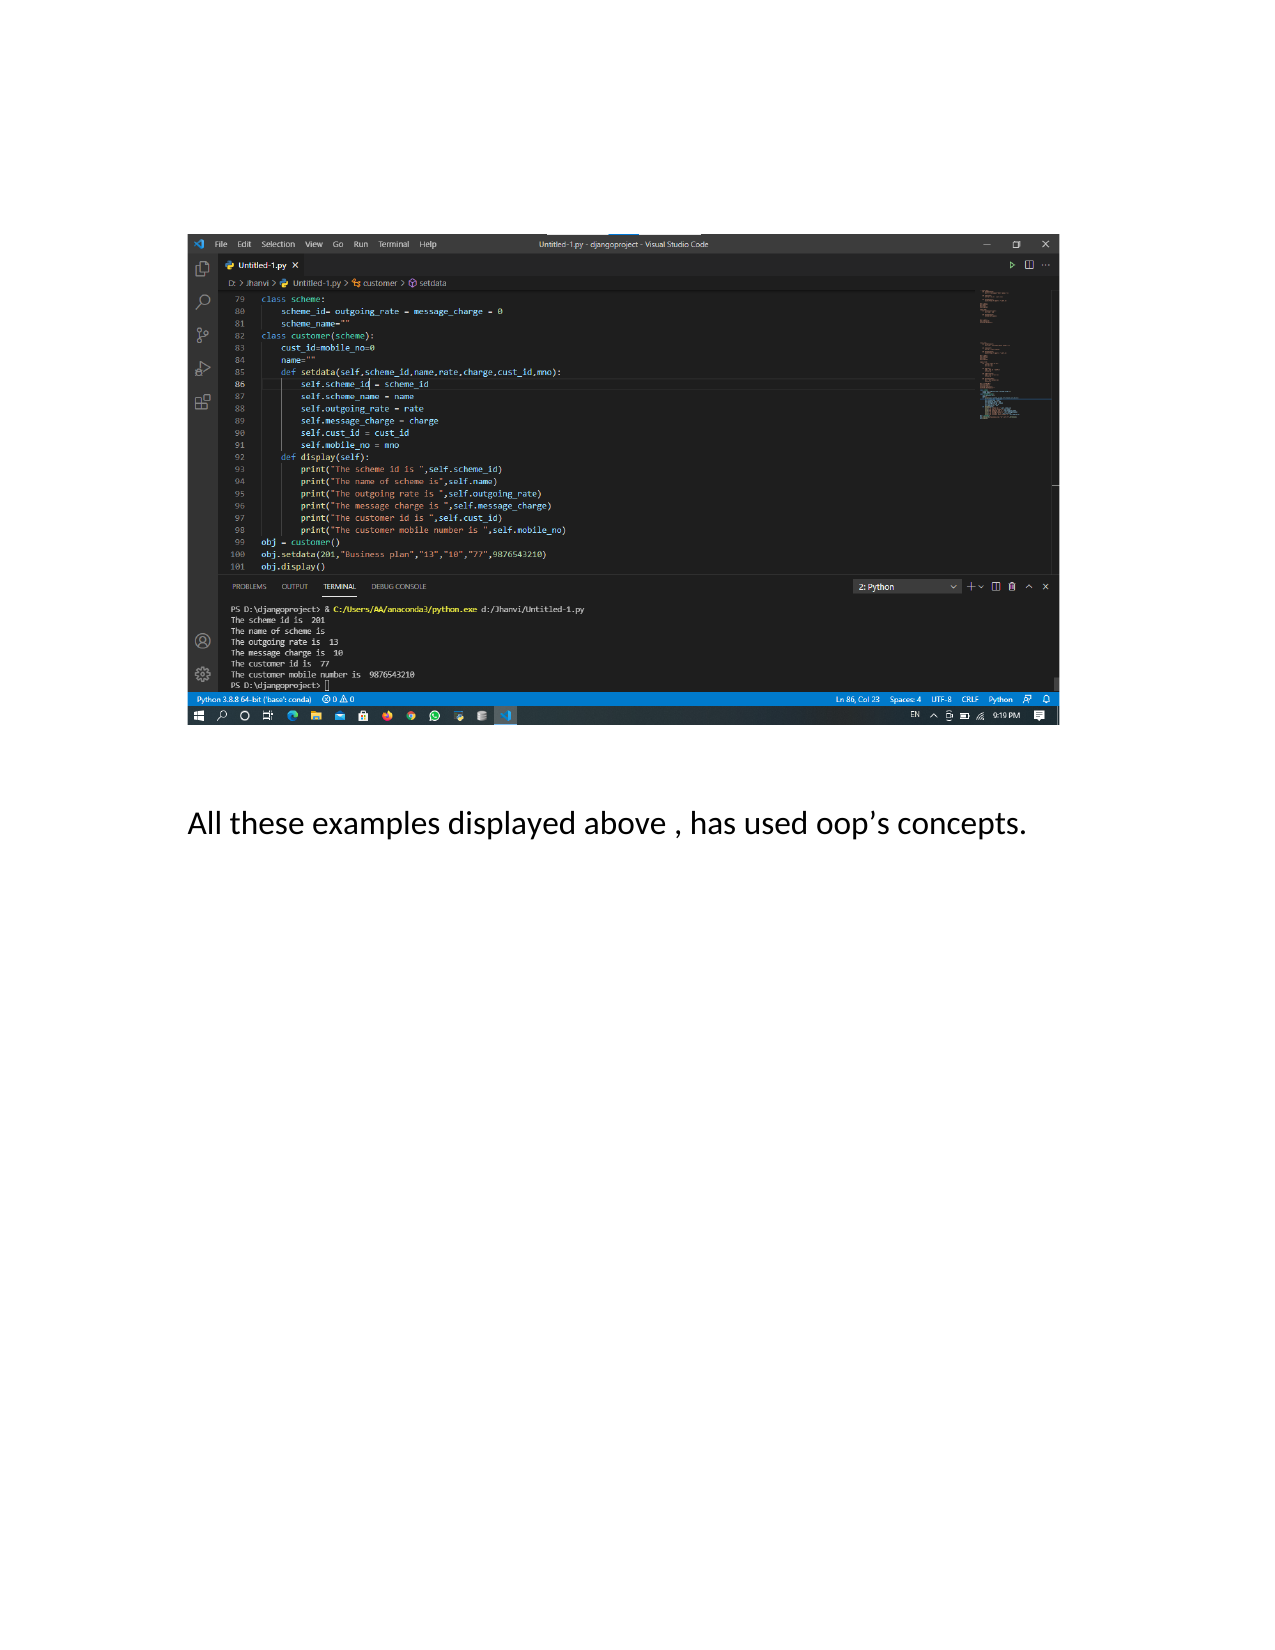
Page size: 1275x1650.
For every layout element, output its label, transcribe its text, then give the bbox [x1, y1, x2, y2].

text All these examples displayed above , has used oop’s concepts. [187, 802, 1125, 843]
picture [187, 234, 1060, 725]
